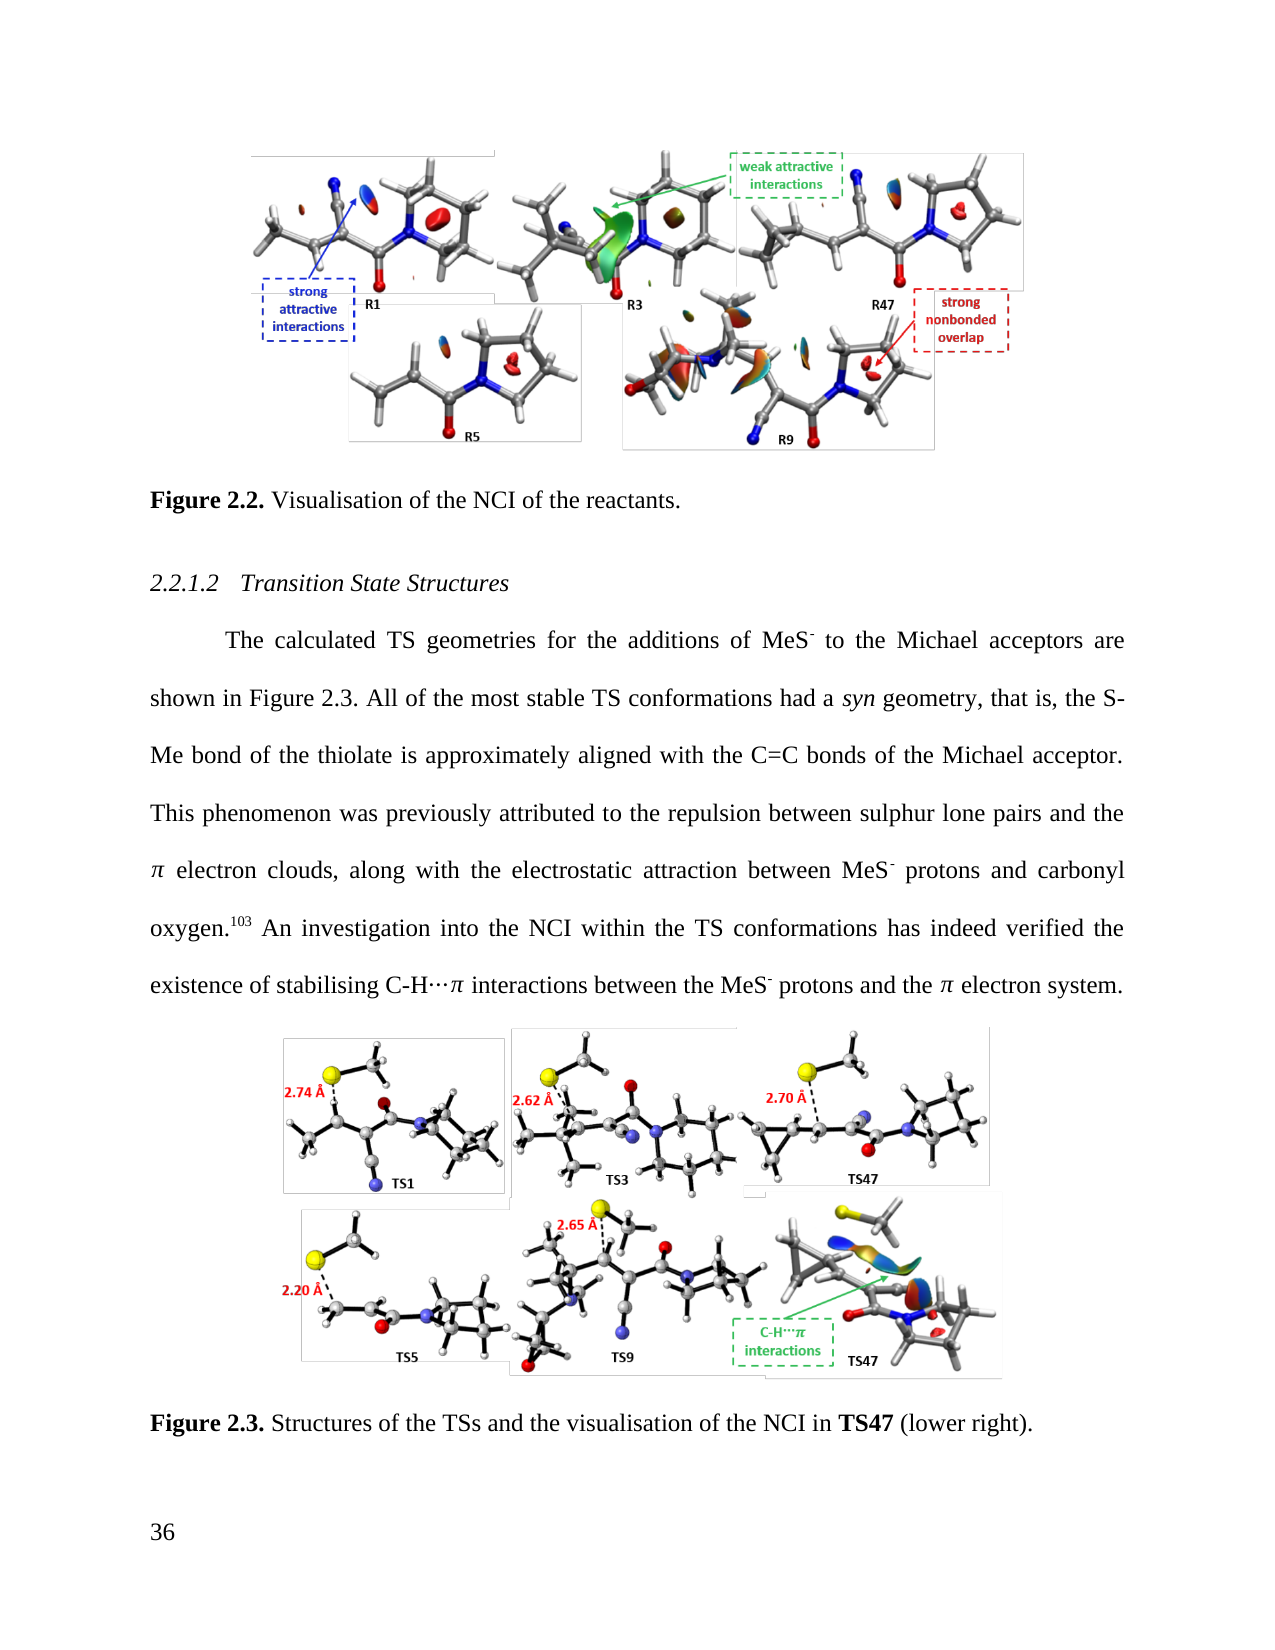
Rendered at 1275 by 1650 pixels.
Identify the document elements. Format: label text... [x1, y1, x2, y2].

text Figure 2.2. Visualisation of the NCI of the reactants. [150, 485, 1125, 514]
subtitle Transition State Structures [150, 568, 1125, 596]
text The calculated TS geometries for the additions of MeS- to the Michael acceptors are shown in Figure 2.3. All of the most stable TS conformations had a syn geometry, that is, the S-Me bond of the thiolate is approximately aligned with the C=C bonds of the Michael acceptor. This phenomenon was previously attributed to the repulsion between sulphur lone pairs and the electron clouds, along with the electrostatic attraction between MeS- protons and carbonyl oxygen.103 An investigation into the NCI within the TS conformations has indeed verified the existence of stabilising C-H··· interactions between the MeS- protons and the electron system. [150, 625, 1125, 999]
picture [251, 150, 1024, 457]
text Figure 2.3. Structures of the TSs and the visualisation of the NCI in TS47 (lower right). [150, 1408, 1125, 1437]
picture [272, 1027, 1003, 1380]
